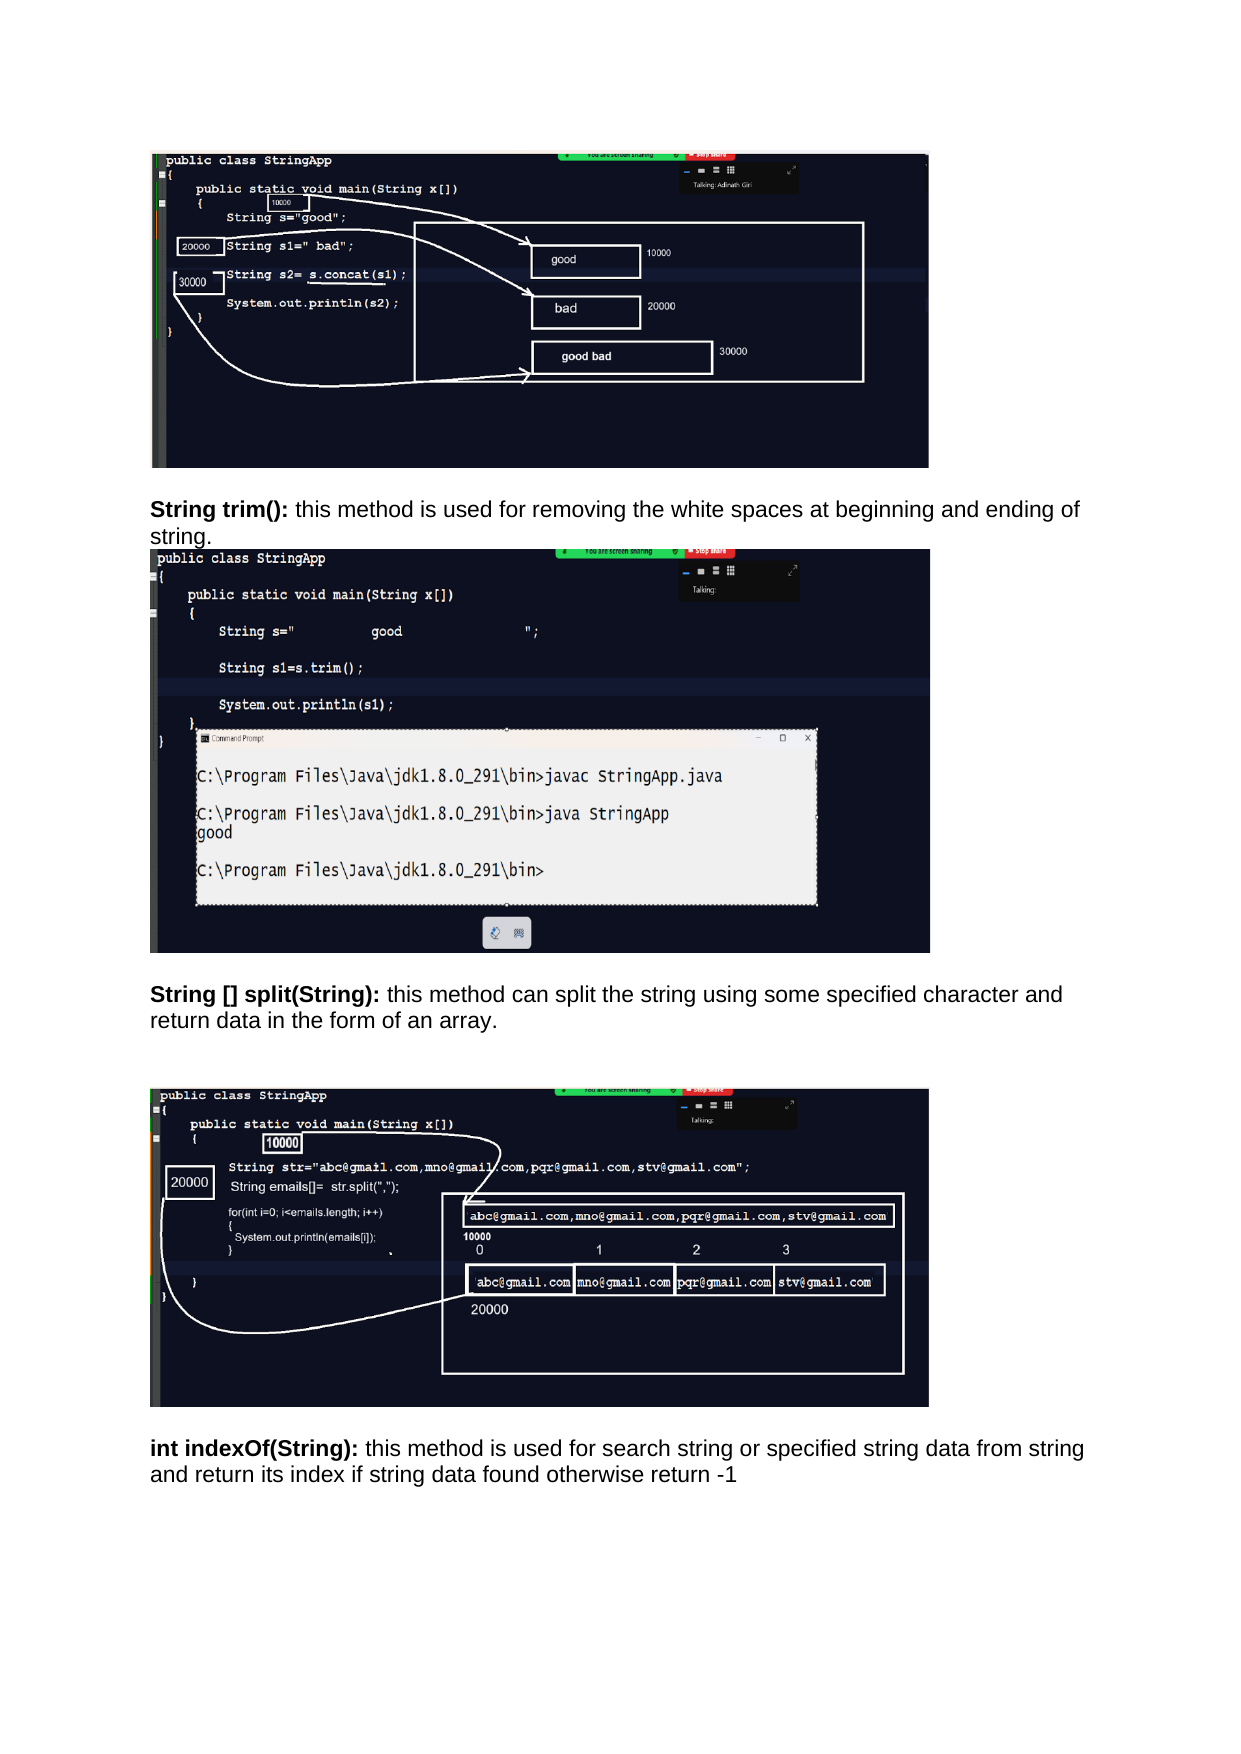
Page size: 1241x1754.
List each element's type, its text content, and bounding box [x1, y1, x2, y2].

text int indexOf(String): this method is used for search string or specified string data from string and return its index if string data found otherwise return -1 [150, 1435, 1090, 1488]
text String [] split(String): this method can split the string using some specified character and return data in the form of an array. [150, 981, 1090, 1034]
text String trim(): this method is used for removing the white spaces at beginning and ending of string. [150, 496, 1090, 549]
picture [150, 1087, 931, 1407]
picture [150, 549, 931, 953]
picture [150, 150, 931, 468]
